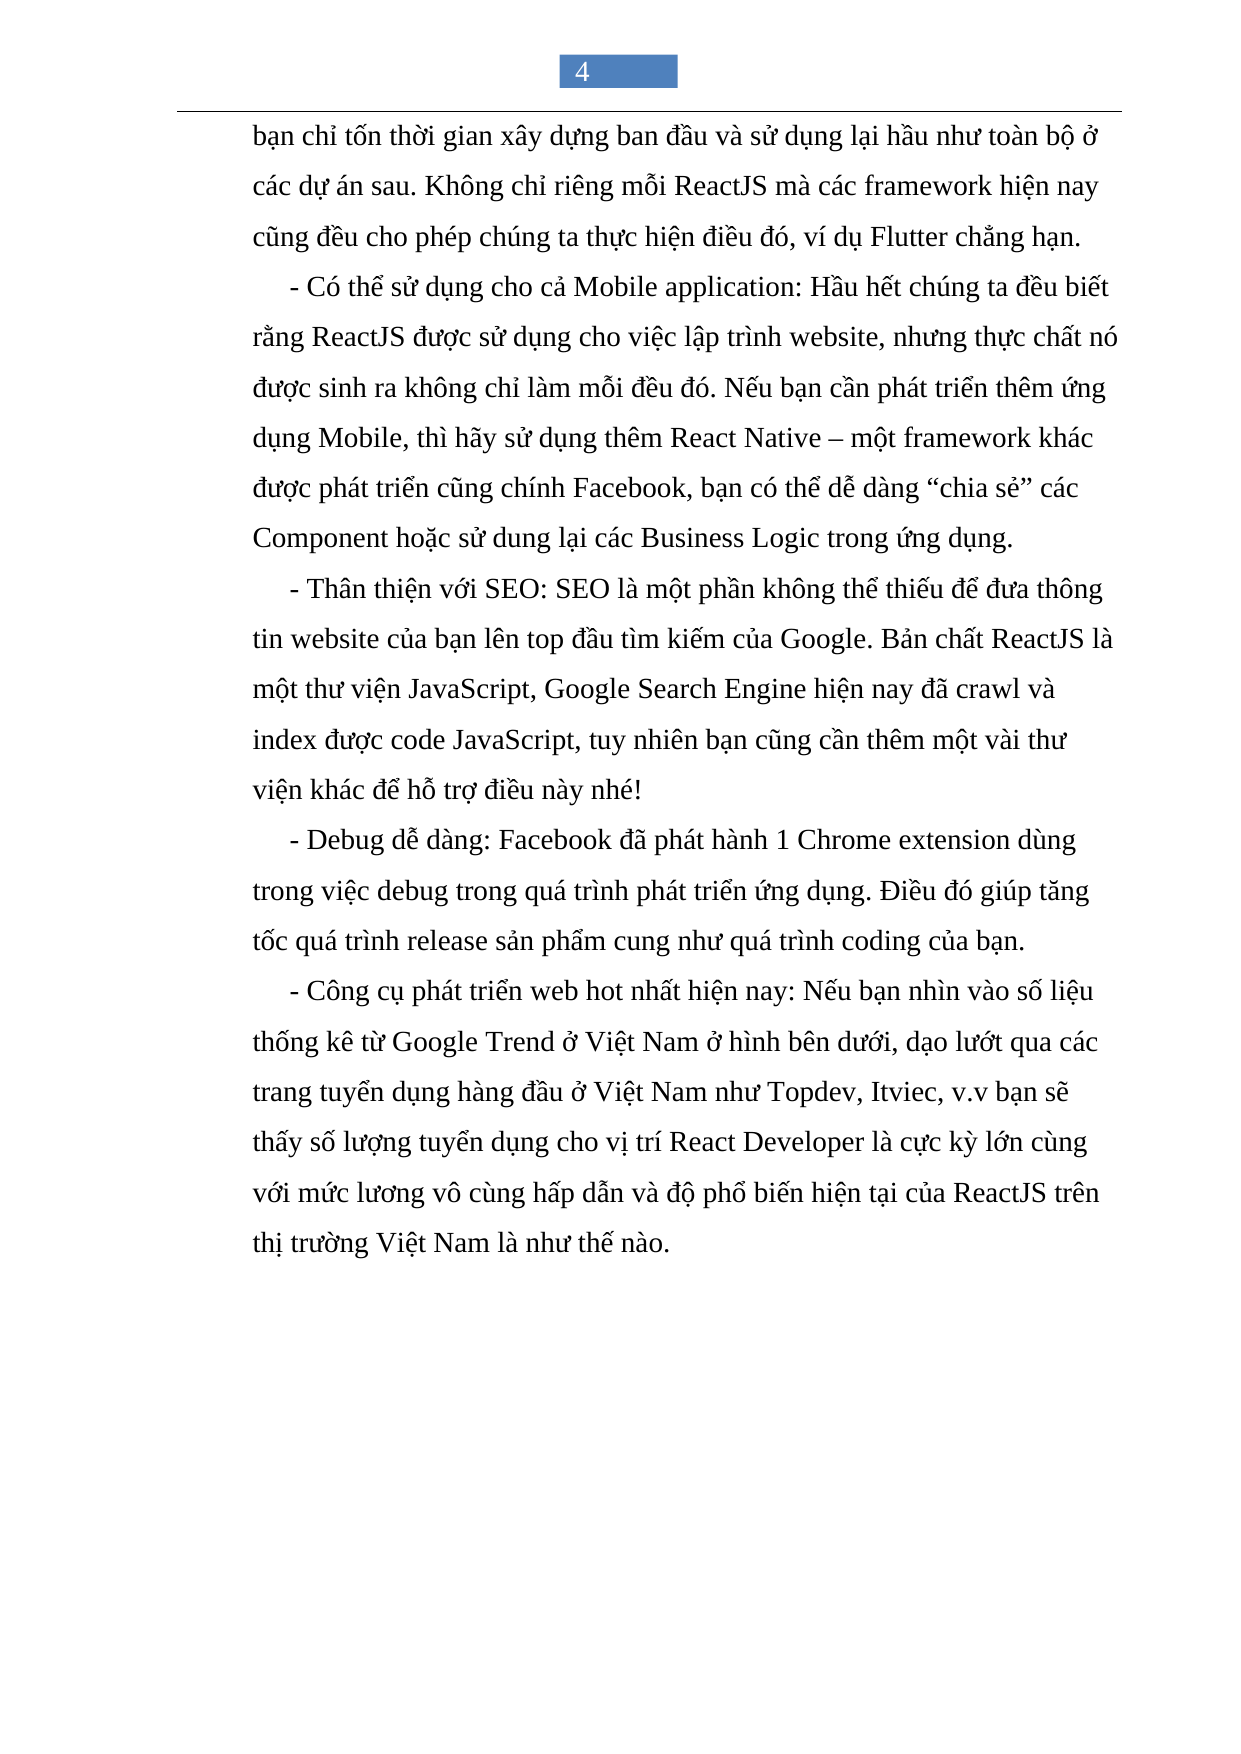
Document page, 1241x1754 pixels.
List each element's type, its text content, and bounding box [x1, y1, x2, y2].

list Thân thiện với SEO: SEO là một phần không thể thiếu để đưa thông tin website của bạn lên top đầu tìm kiếm của Google. Bản chất ReactJS là một thư viện JavaScript, Google Search Engine hiện nay đã crawl và index được code JavaScript, tuy nhiên bạn cũng cần thêm một vài thư viện khác để hỗ trợ điều này nhé! [252, 571, 1122, 806]
list Có thể sử dụng cho cả Mobile application: Hầu hết chúng ta đều biết rằng ReactJS được sử dụng cho việc lập trình website, nhưng thực chất nó được sinh ra không chỉ làm mỗi đều đó. Nếu bạn cần phát triển thêm ứng dụng Mobile, thì hãy sử dụng thêm React Native – một framework khác được phát triển cũng chính Facebook, bạn có thể dễ dàng “chia sẻ” các Component hoặc sử dung lại các Business Logic trong ứng dụng. [252, 269, 1122, 554]
list Công cụ phát triển web hot nhất hiện nay: Nếu bạn nhìn vào số liệu thống kê từ Google Trend ở Việt Nam ở hình bên dưới, dạo lướt qua các trang tuyển dụng hàng đầu ở Việt Nam như Topdev, Itviec, v.v bạn sẽ thấy số lượng tuyển dụng cho vị trí React Developer là cực kỳ lớn cùng với mức lương vô cùng hấp dẫn và độ phổ biến hiện tại của ReactJS trên thị trường Việt Nam là như thế nào. [252, 973, 1122, 1258]
list Debug dễ dàng: Facebook đã phát hành 1 Chrome extension dùng trong việc debug trong quá trình phát triển ứng dụng. Điều đó giúp tăng tốc quá trình release sản phẩm cung như quá trình coding của bạn. [252, 822, 1122, 957]
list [252, 118, 1122, 252]
